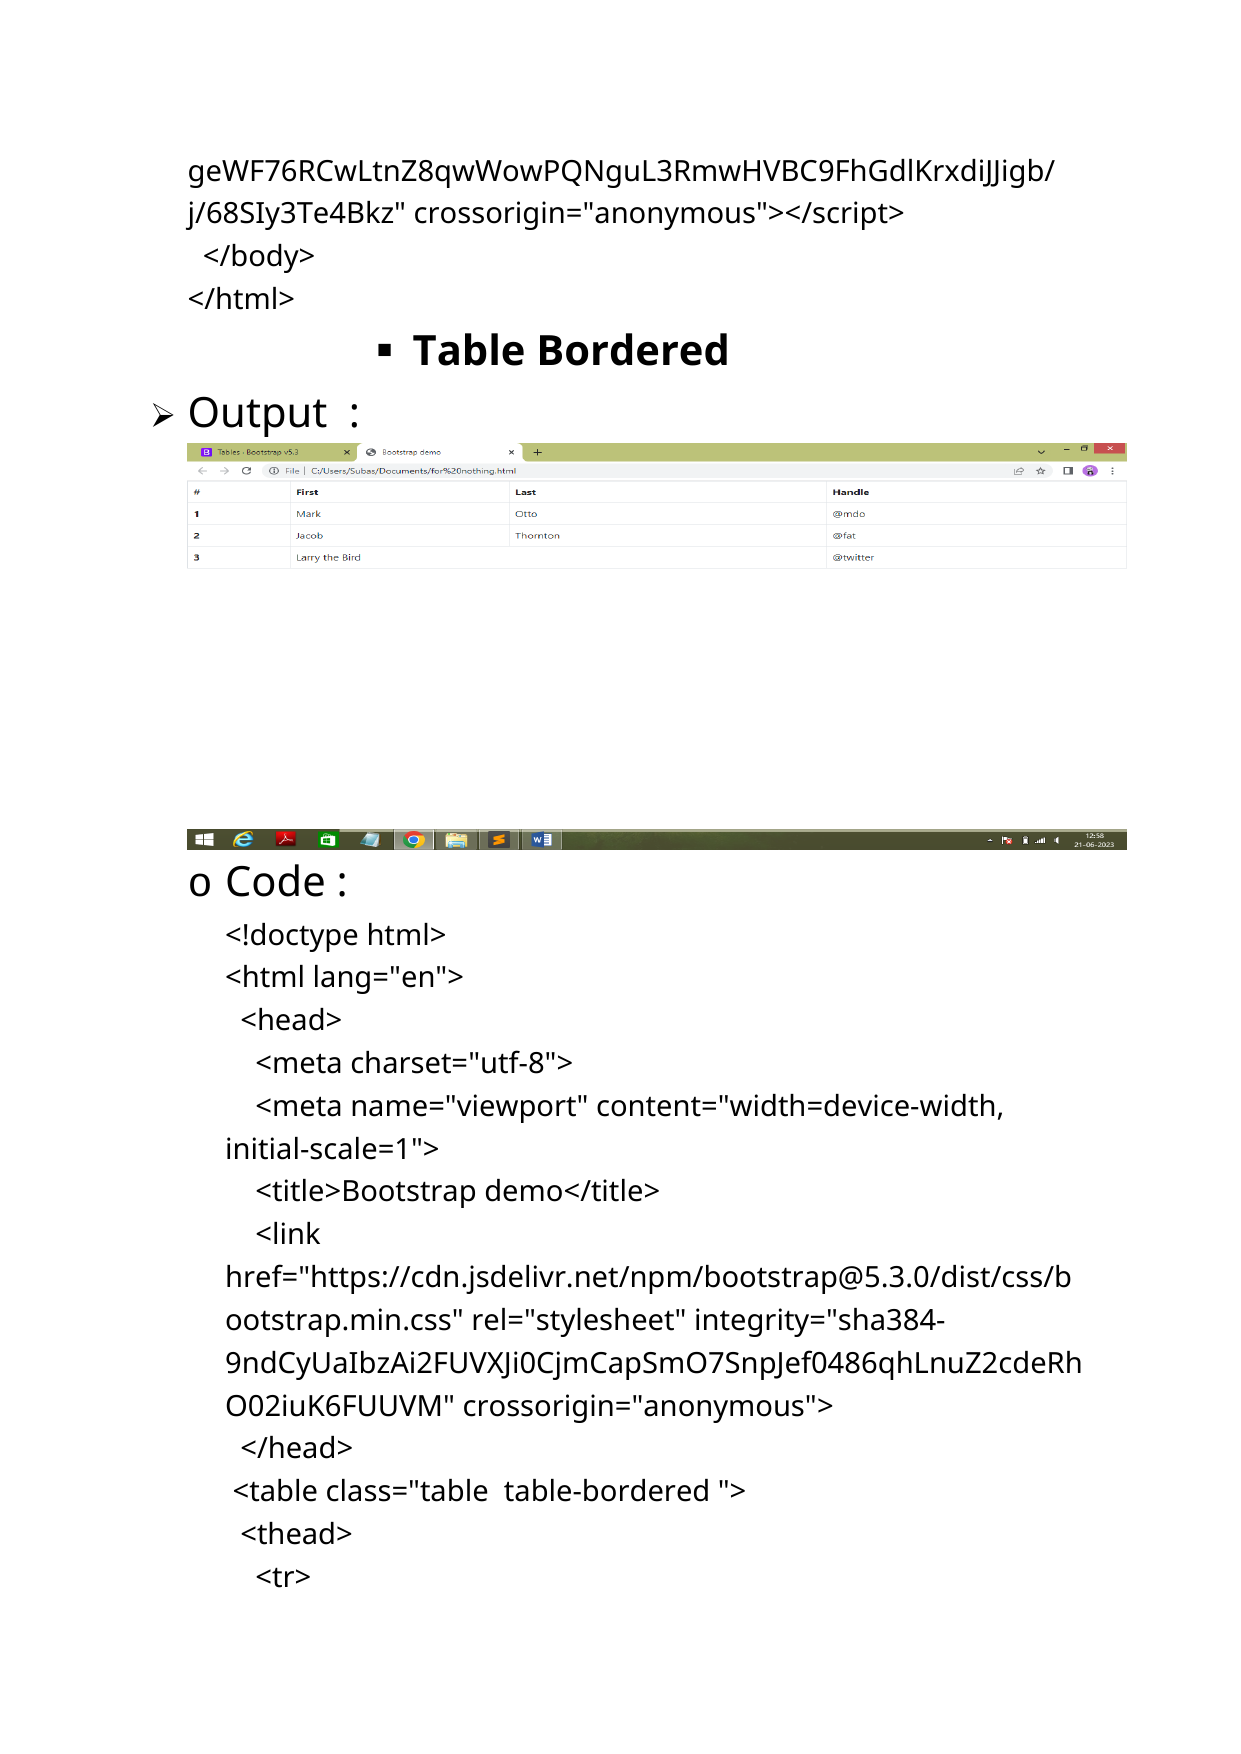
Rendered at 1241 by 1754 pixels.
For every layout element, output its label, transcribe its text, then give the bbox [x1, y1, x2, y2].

list <meta charset="utf-8"> [225, 1042, 1090, 1082]
list <meta name="viewport" content="width=device-width, initial-scale=1"> [225, 1085, 1090, 1168]
list <link href="https://cdn.jsdelivr.net/npm/bootstrap@5.3.0/dist/css/bootstrap.min.css" rel="stylesheet" integrity="sha384-9ndCyUaIbzAi2FUVXJi0CjmCapSmO7SnpJef0486qhLnuZ2cdeRhO02iuK6FUUVM" crossorigin="anonymous"> [225, 1213, 1090, 1424]
list <html lang="en"> [225, 957, 1090, 996]
list </body> [187, 236, 1090, 275]
picture [187, 443, 1127, 850]
list Code : [187, 852, 1090, 909]
list Output : [150, 382, 1090, 439]
list Table Bordered [375, 321, 1090, 378]
list <title>Bootstrap demo</title> [225, 1171, 1090, 1210]
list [187, 150, 1090, 232]
list <thead> [225, 1513, 1090, 1553]
list <!doctype html> [225, 914, 1090, 953]
list <head> [225, 999, 1090, 1039]
list <tr> [225, 1556, 1090, 1596]
list <table class="table table-bordered "> [225, 1470, 1090, 1510]
list </html> [187, 278, 1090, 318]
list </head> [225, 1428, 1090, 1467]
